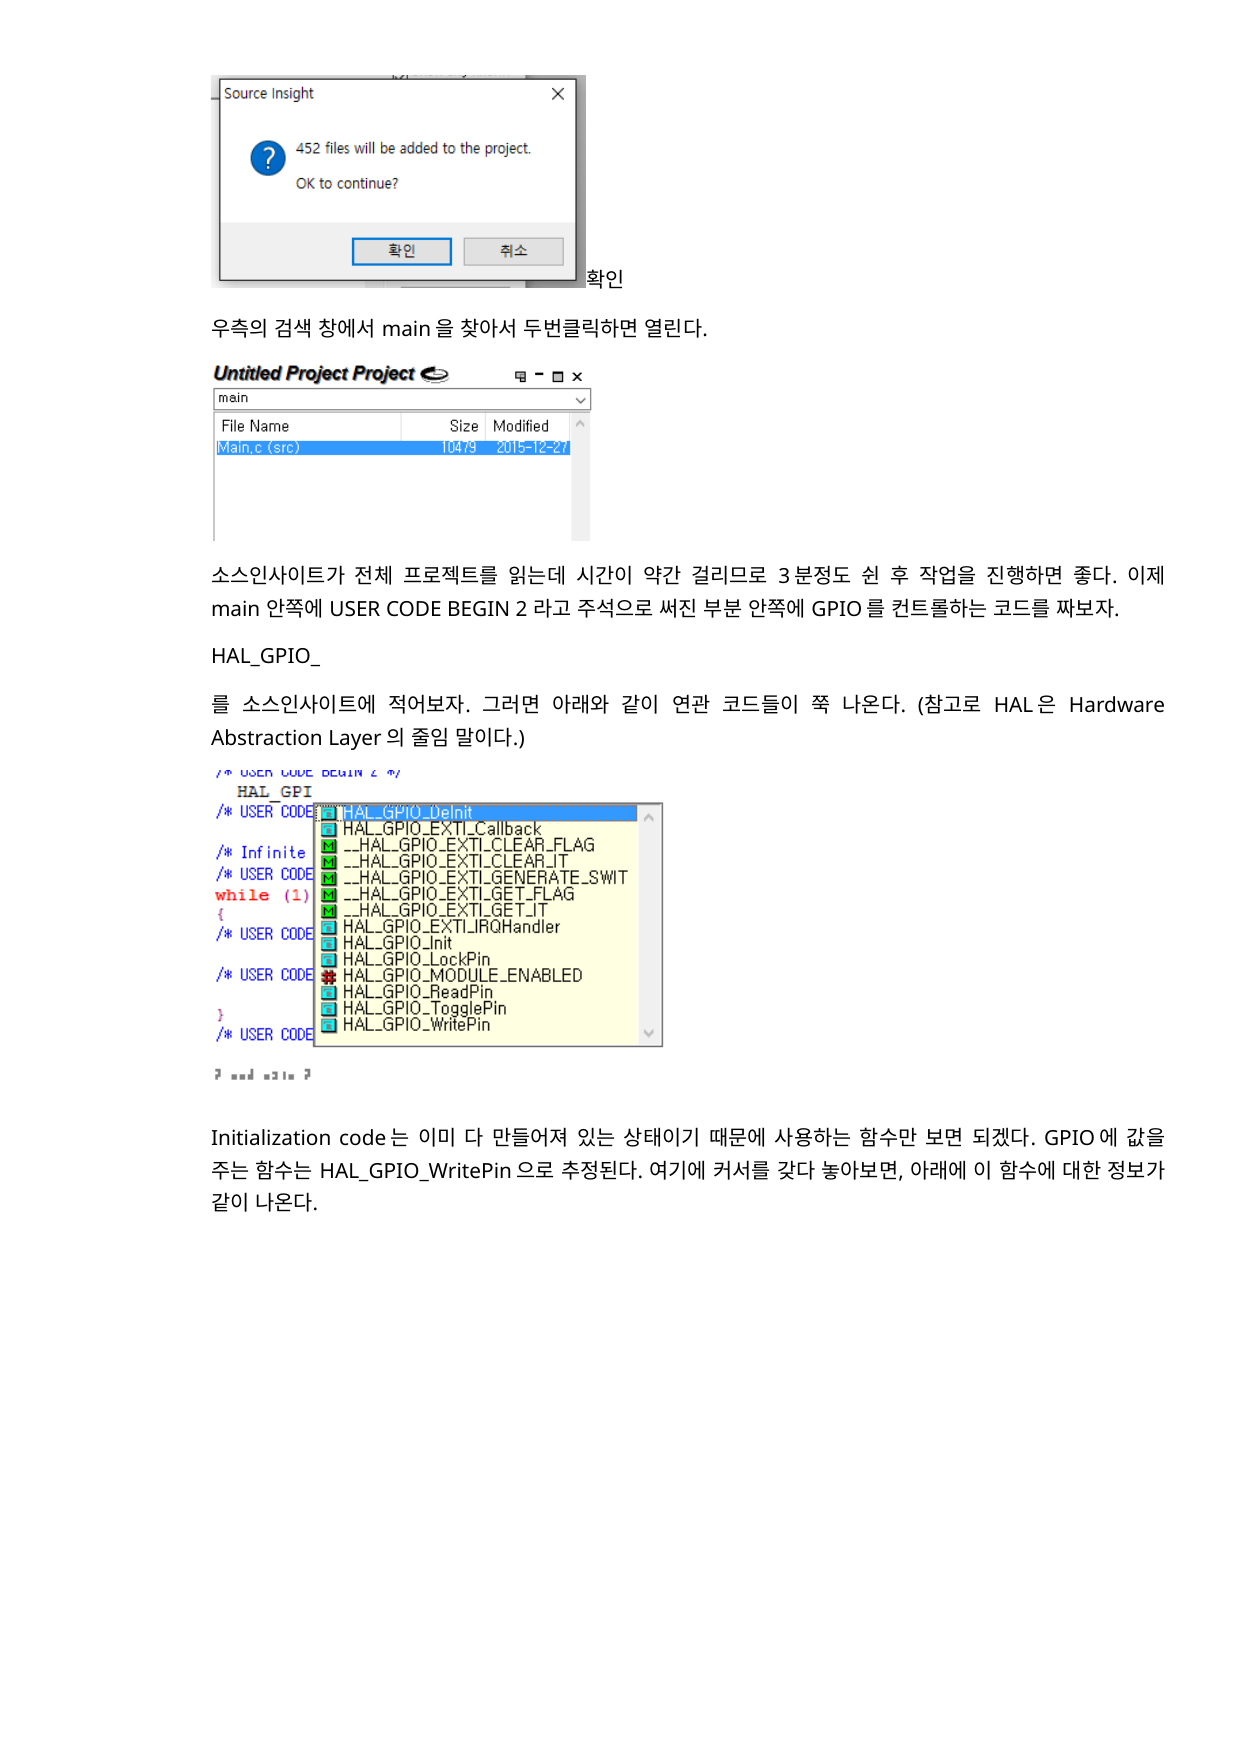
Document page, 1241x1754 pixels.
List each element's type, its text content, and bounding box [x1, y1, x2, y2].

list 소스인사이트가 전체 프로젝트를 읽는데 시간이 약간 걸리므로 3분정도 쉰 후 작업을 진행하면 좋다. 이제 main 안쪽에 USER CODE BEGIN 2 라고 주석으로 써진 부분 안쪽에 GPIO를 컨트롤하는 코드를 짜보자. [211, 559, 1165, 622]
picture [210, 75, 586, 288]
list Initialization code는 이미 다 만들어져 있는 상태이기 때문에 사용하는 함수만 보면 되겠다. GPIO에 값을 주는 함수는 HAL_GPIO_WritePin으로 추정된다. 여기에 커서를 갖다 놓아보면, 아래에 이 함수에 대한 정보가 같이 나온다. [211, 1121, 1165, 1217]
picture [210, 770, 864, 1103]
list HAL_GPIO_ [211, 641, 1165, 670]
picture [210, 362, 596, 541]
list 를 소스인사이트에 적어보자. 그러면 아래와 같이 연관 코드들이 쭉 나온다. (참고로 HAL은 Hardware Abstraction Layer의 줄임 말이다.) [211, 689, 1165, 752]
list 우측의 검색 창에서 main을 찾아서 두번클릭하면 열린다. [211, 313, 1165, 343]
